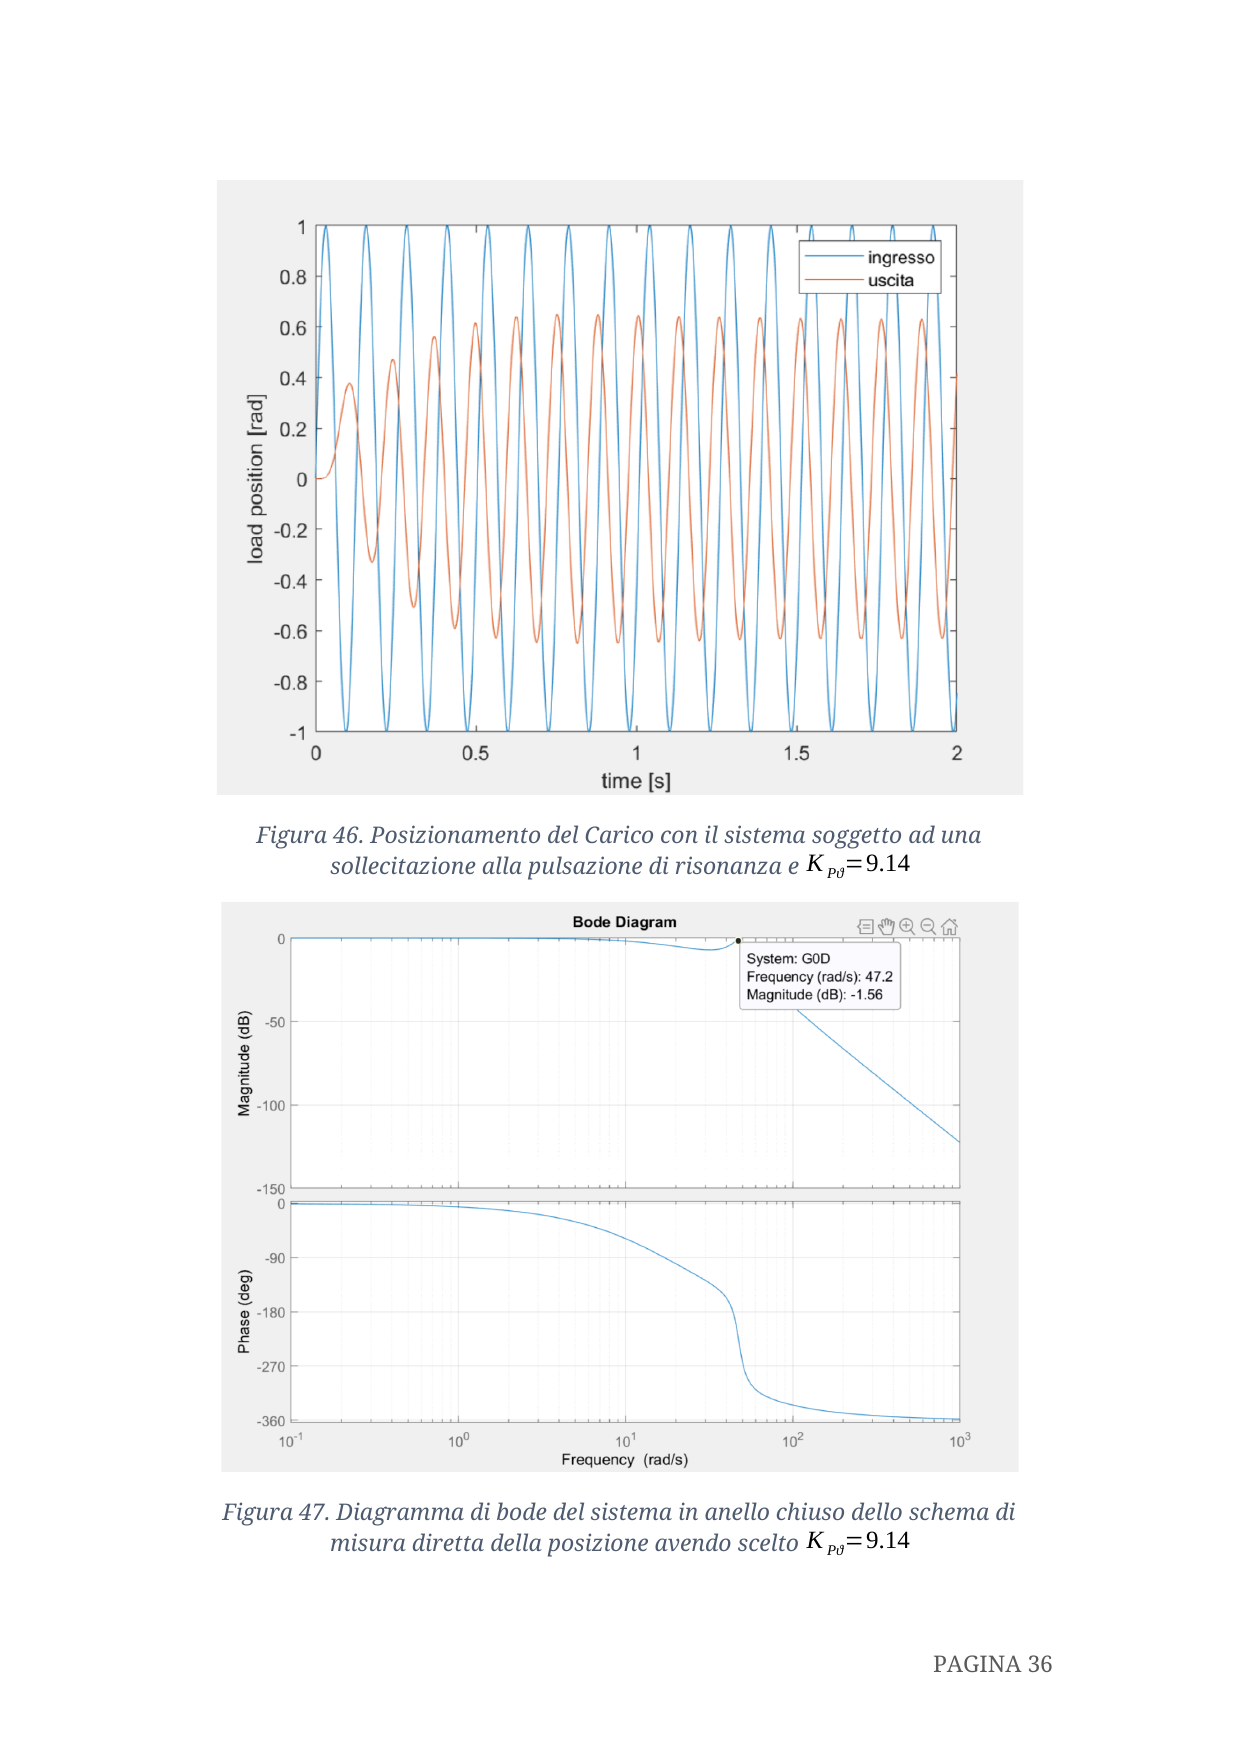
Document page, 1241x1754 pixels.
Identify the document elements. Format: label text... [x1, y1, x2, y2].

picture [221, 902, 1019, 1472]
text Figura 46. Posizionamento del Carico con il sistema soggetto ad una sollecitazione alla pulsazione di risonanza e [187, 819, 1053, 881]
picture [216, 180, 1024, 795]
text Figura 47. Diagramma di bode del sistema in anello chiuso dello schema di misura diretta della posizione avendo scelto [187, 1496, 1053, 1558]
